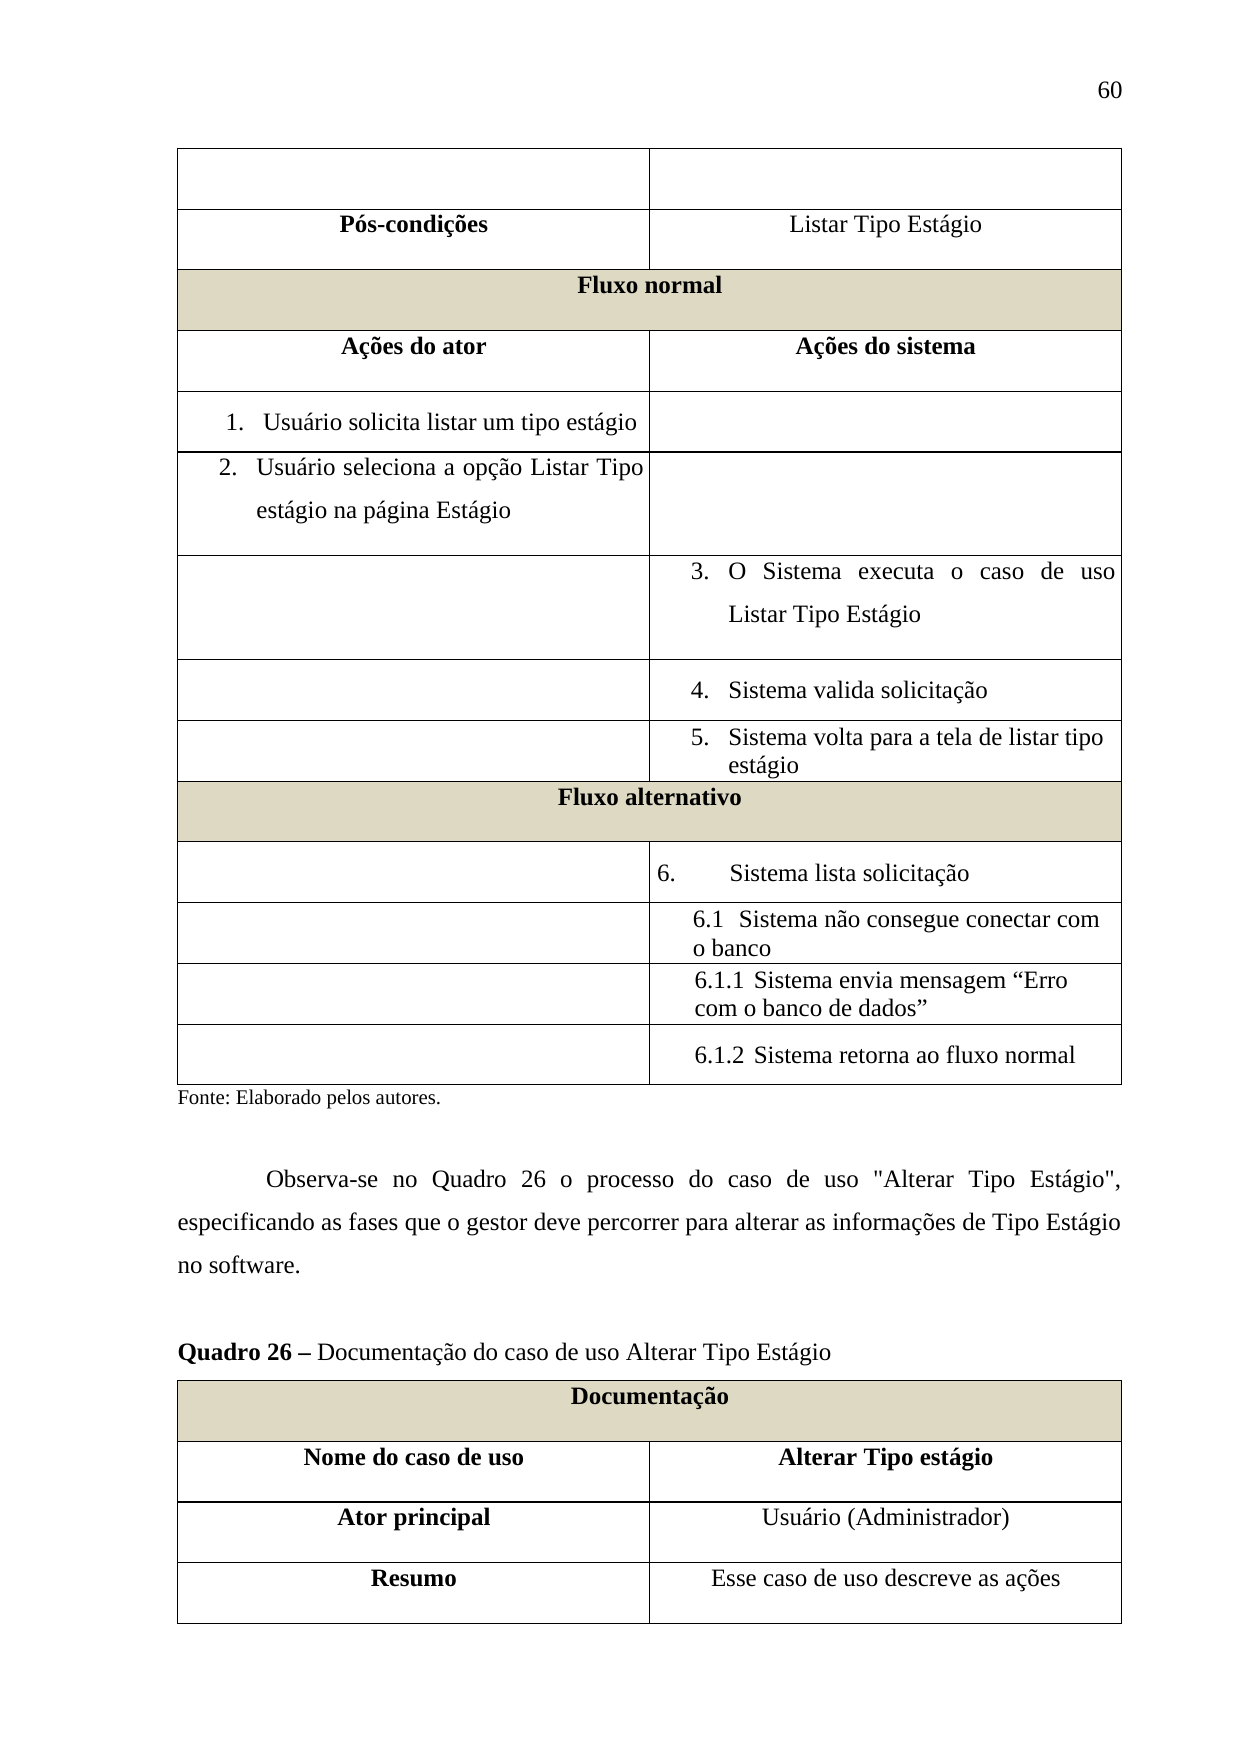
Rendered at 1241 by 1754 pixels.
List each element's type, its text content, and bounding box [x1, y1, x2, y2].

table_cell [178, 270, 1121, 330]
text Quadro 26 – Documentação do caso de uso Alterar Tipo Estágio [177, 1337, 1122, 1366]
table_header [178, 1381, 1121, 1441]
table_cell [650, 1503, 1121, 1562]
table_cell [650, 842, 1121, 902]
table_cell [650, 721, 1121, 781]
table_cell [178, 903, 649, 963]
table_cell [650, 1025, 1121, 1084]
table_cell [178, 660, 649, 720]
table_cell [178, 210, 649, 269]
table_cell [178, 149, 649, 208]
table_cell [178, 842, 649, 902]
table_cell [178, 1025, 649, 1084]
text Fonte: Elaborado pelos autores. [177, 1085, 1122, 1109]
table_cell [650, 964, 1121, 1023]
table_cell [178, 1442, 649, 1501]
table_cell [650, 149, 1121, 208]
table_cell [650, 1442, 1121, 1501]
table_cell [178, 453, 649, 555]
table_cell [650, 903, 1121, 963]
text Observa-se no Quadro 26 o processo do caso de uso "Alterar Tipo Estágio", especificando as fases que o gestor deve percorrer para alterar as informações de Tipo Estágio no software. [177, 1164, 1122, 1279]
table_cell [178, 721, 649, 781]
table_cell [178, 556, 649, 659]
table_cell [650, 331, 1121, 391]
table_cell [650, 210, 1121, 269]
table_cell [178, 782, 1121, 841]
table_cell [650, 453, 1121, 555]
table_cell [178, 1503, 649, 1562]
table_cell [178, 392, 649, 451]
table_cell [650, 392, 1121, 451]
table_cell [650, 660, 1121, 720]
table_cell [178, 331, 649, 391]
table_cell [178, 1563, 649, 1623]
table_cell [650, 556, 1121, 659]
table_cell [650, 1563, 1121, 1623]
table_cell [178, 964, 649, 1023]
